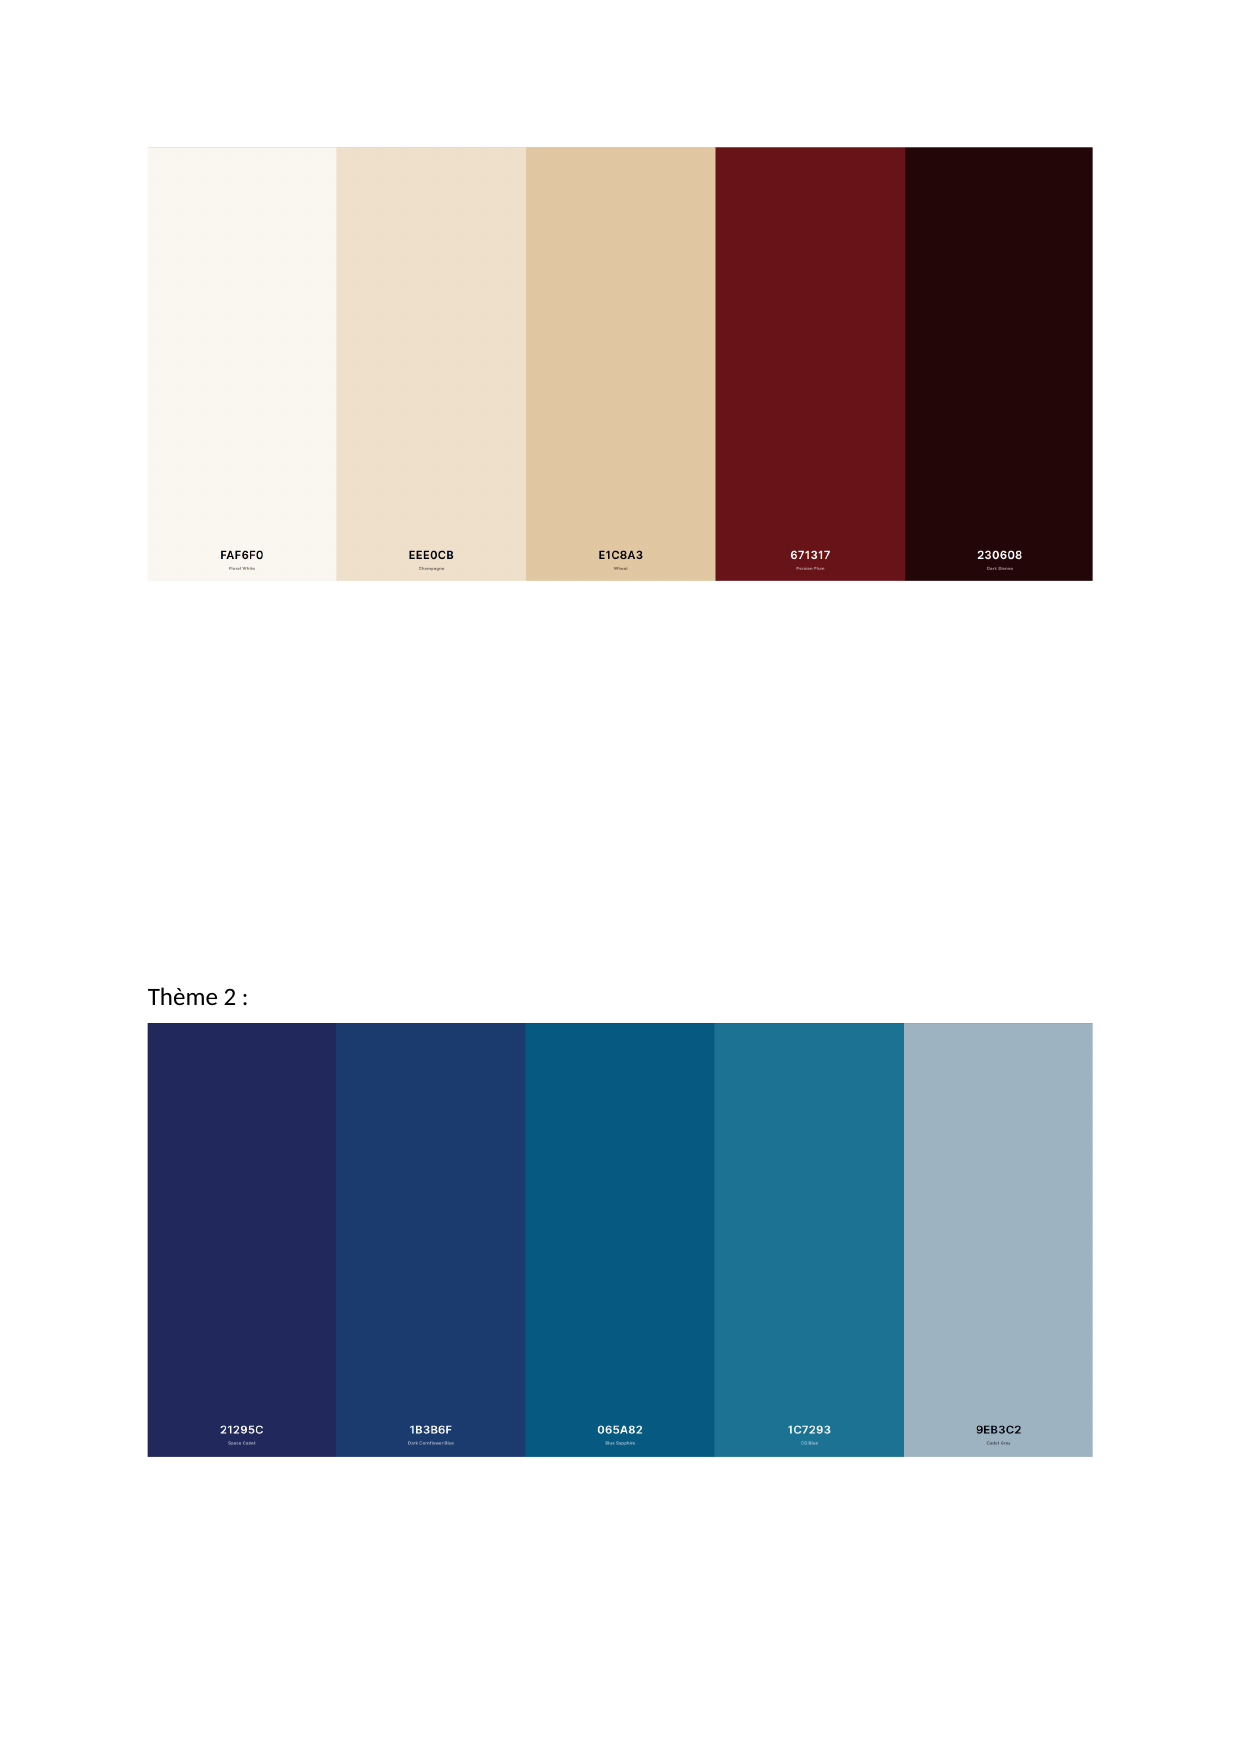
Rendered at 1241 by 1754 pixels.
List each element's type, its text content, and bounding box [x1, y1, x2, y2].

picture [715, 1023, 1093, 1457]
picture [147, 1023, 525, 1457]
text Thème 2 : [148, 981, 1093, 1011]
picture [147, 147, 1093, 581]
